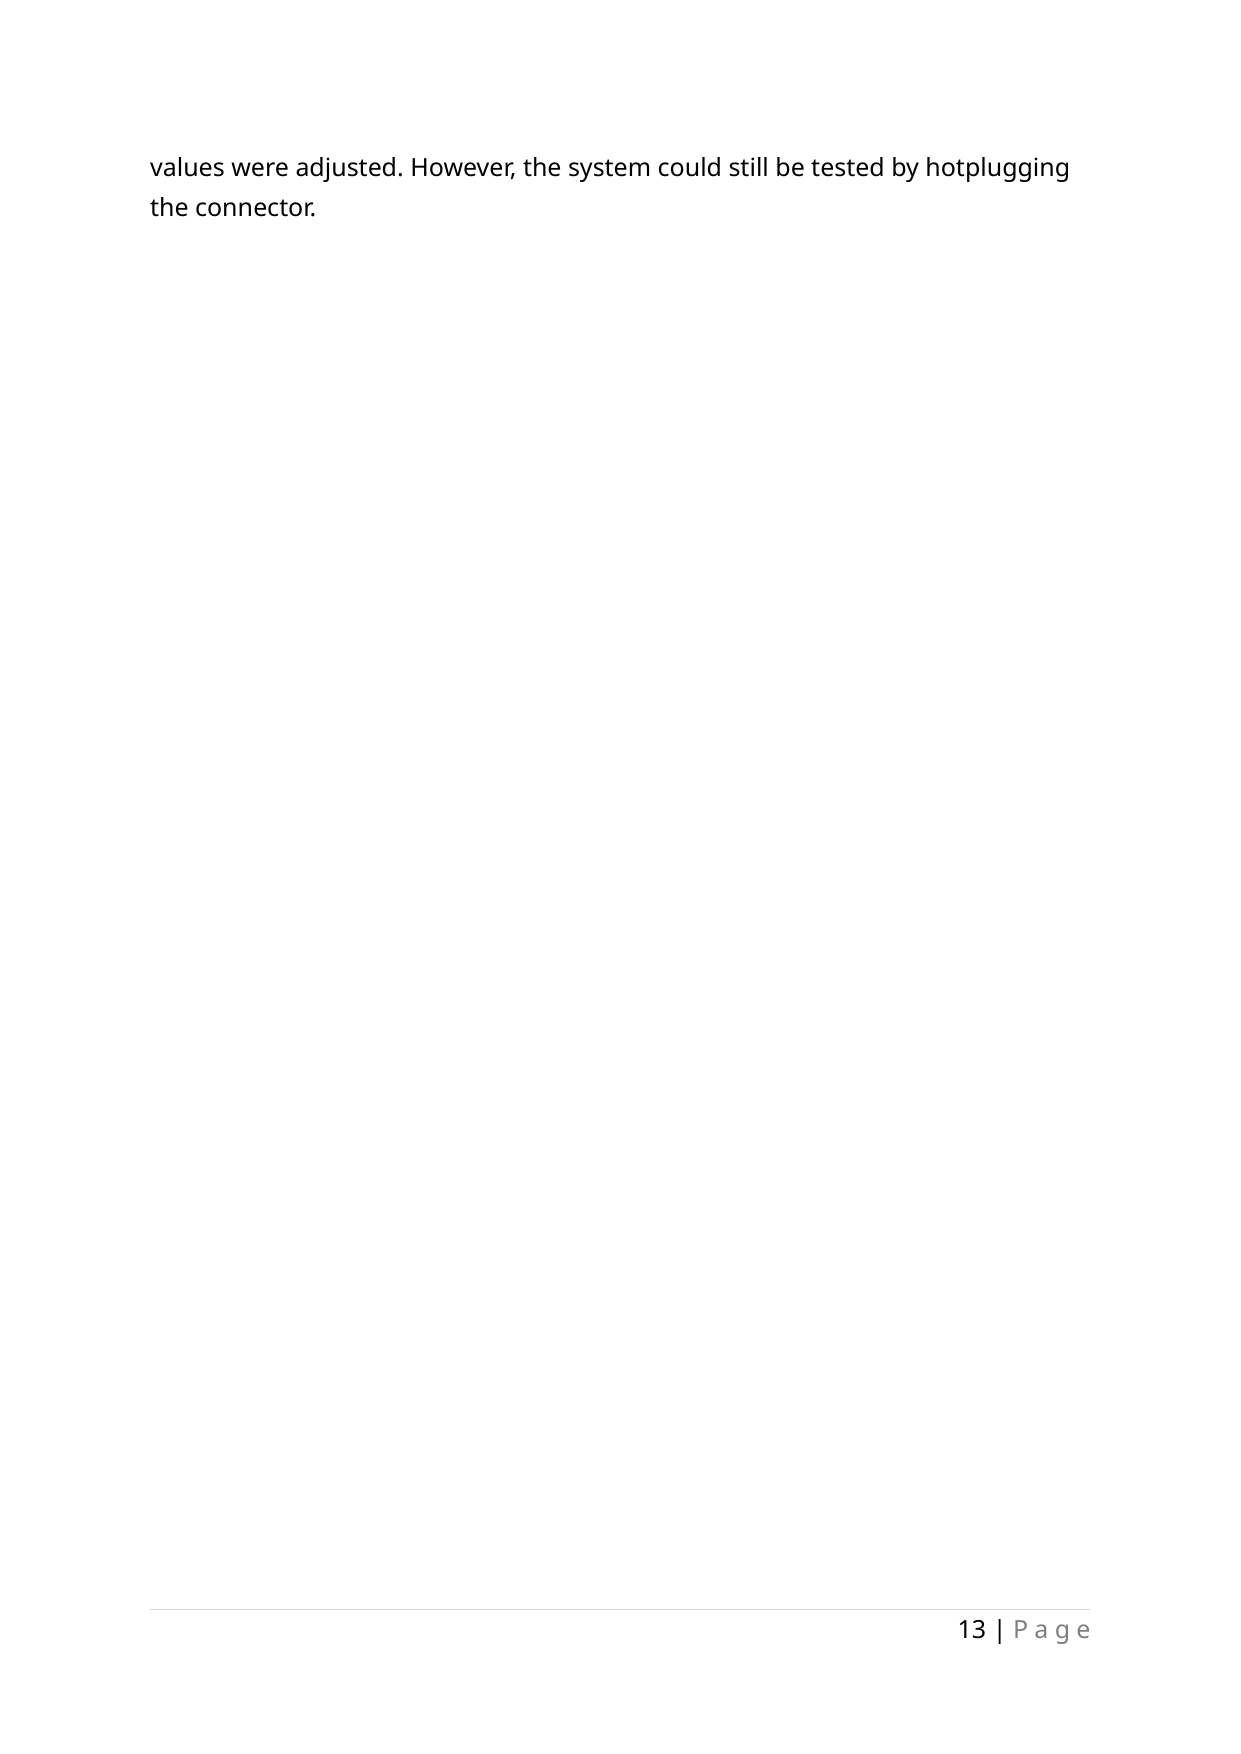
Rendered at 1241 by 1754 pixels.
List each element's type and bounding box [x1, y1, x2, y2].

text [150, 150, 1090, 223]
